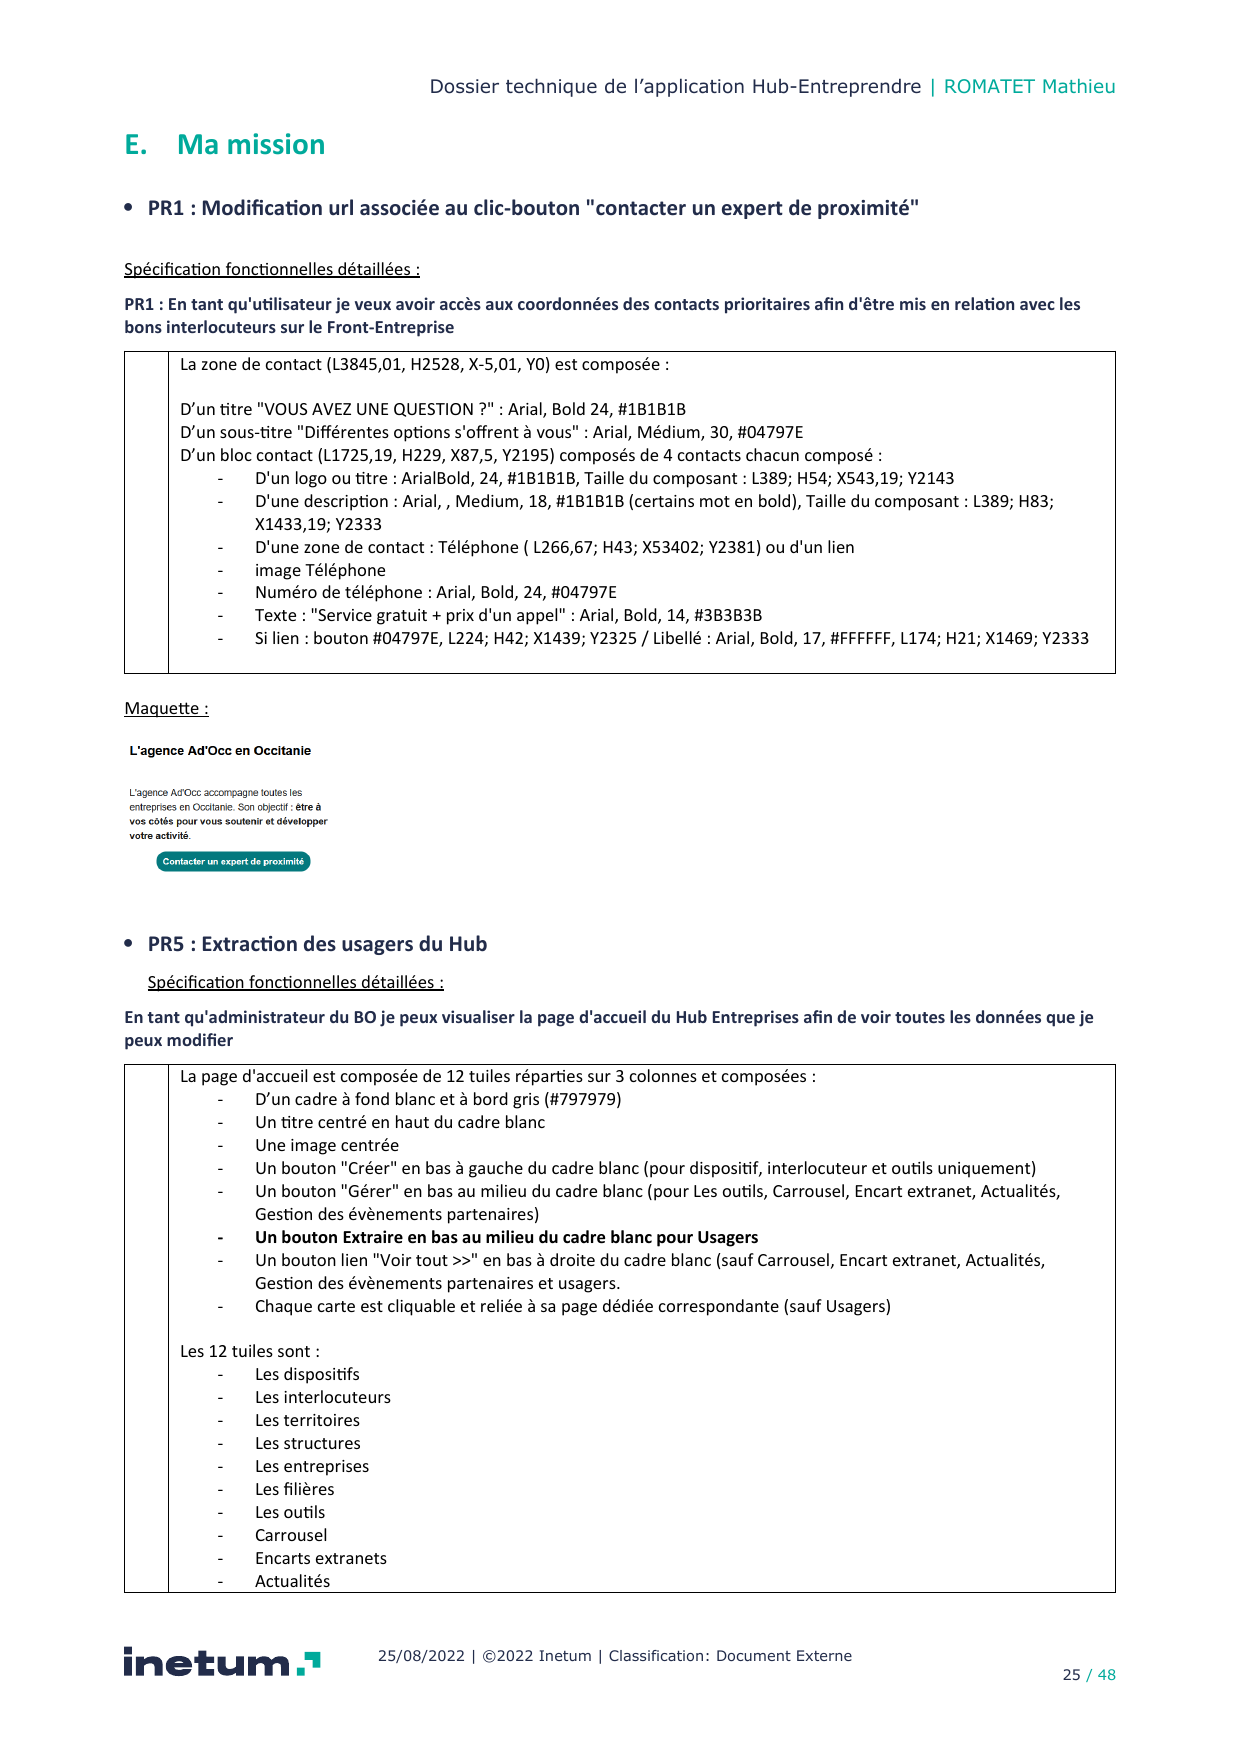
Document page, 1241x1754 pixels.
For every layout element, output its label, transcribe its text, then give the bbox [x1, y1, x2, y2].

table_header La zone de contact (L3845,01, H2528, X-5,01, Y0) est composée : D’un titre "VOUS AVEZ UNE QUESTION ?" : Arial, Bold 24, #1B1B1B D’un sous-titre "Différentes options s'offrent à vous" : Arial, Médium, 30, #04797E D’un bloc contact (L1725,19, H229, X87,5, Y2195) composés de 4 contacts chacun composé : D'un logo ou titre : ArialBold, 24, #1B1B1B, Taille du composant : L389; H54; X543,19; Y2143 D'une description : Arial, , Medium, 18, #1B1B1B (certains mot en bold), Taille du composant : L389; H83; X1433,19; Y2333 D'une zone de contact : Téléphone ( L266,67; H43; X53402; Y2381) ou d'un lien image Téléphone Numéro de téléphone : Arial, Bold, 24, #04797E Texte : "Service gratuit + prix d'un appel" : Arial, Bold, 14, #3B3B3B Si lien : bouton #04797E, L224; H42; X1439; Y2325 / Libellé : Arial, Bold, 17, #FFFFFF, L174; H21; X1469; Y2333 [169, 352, 1115, 672]
list Spécification fonctionnelles détaillées : [124, 257, 1116, 280]
list PR5 : Extraction des usagers du Hub [124, 929, 1116, 957]
subtitle Ma mission [124, 124, 1116, 162]
table_header [125, 352, 168, 672]
list En tant qu'administrateur du BO je peux visualiser la page d'accueil du Hub Entreprises afin de voir toutes les données que je peux modifier [124, 1005, 1116, 1051]
table_header [125, 1065, 168, 1592]
list PR1 : En tant qu'utilisateur je veux avoir accès aux coordonnées des contacts prioritaires afin d'être mis en relation avec les bons interlocuteurs sur le Front-Entreprise [124, 292, 1116, 338]
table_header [169, 1065, 1115, 1592]
picture [124, 742, 335, 884]
list PR1 : Modification url associée au clic-bouton "contacter un expert de proximité" [124, 193, 1116, 221]
list Spécification fonctionnelles détaillées : [148, 970, 1116, 993]
text Maquette : [124, 696, 1116, 719]
